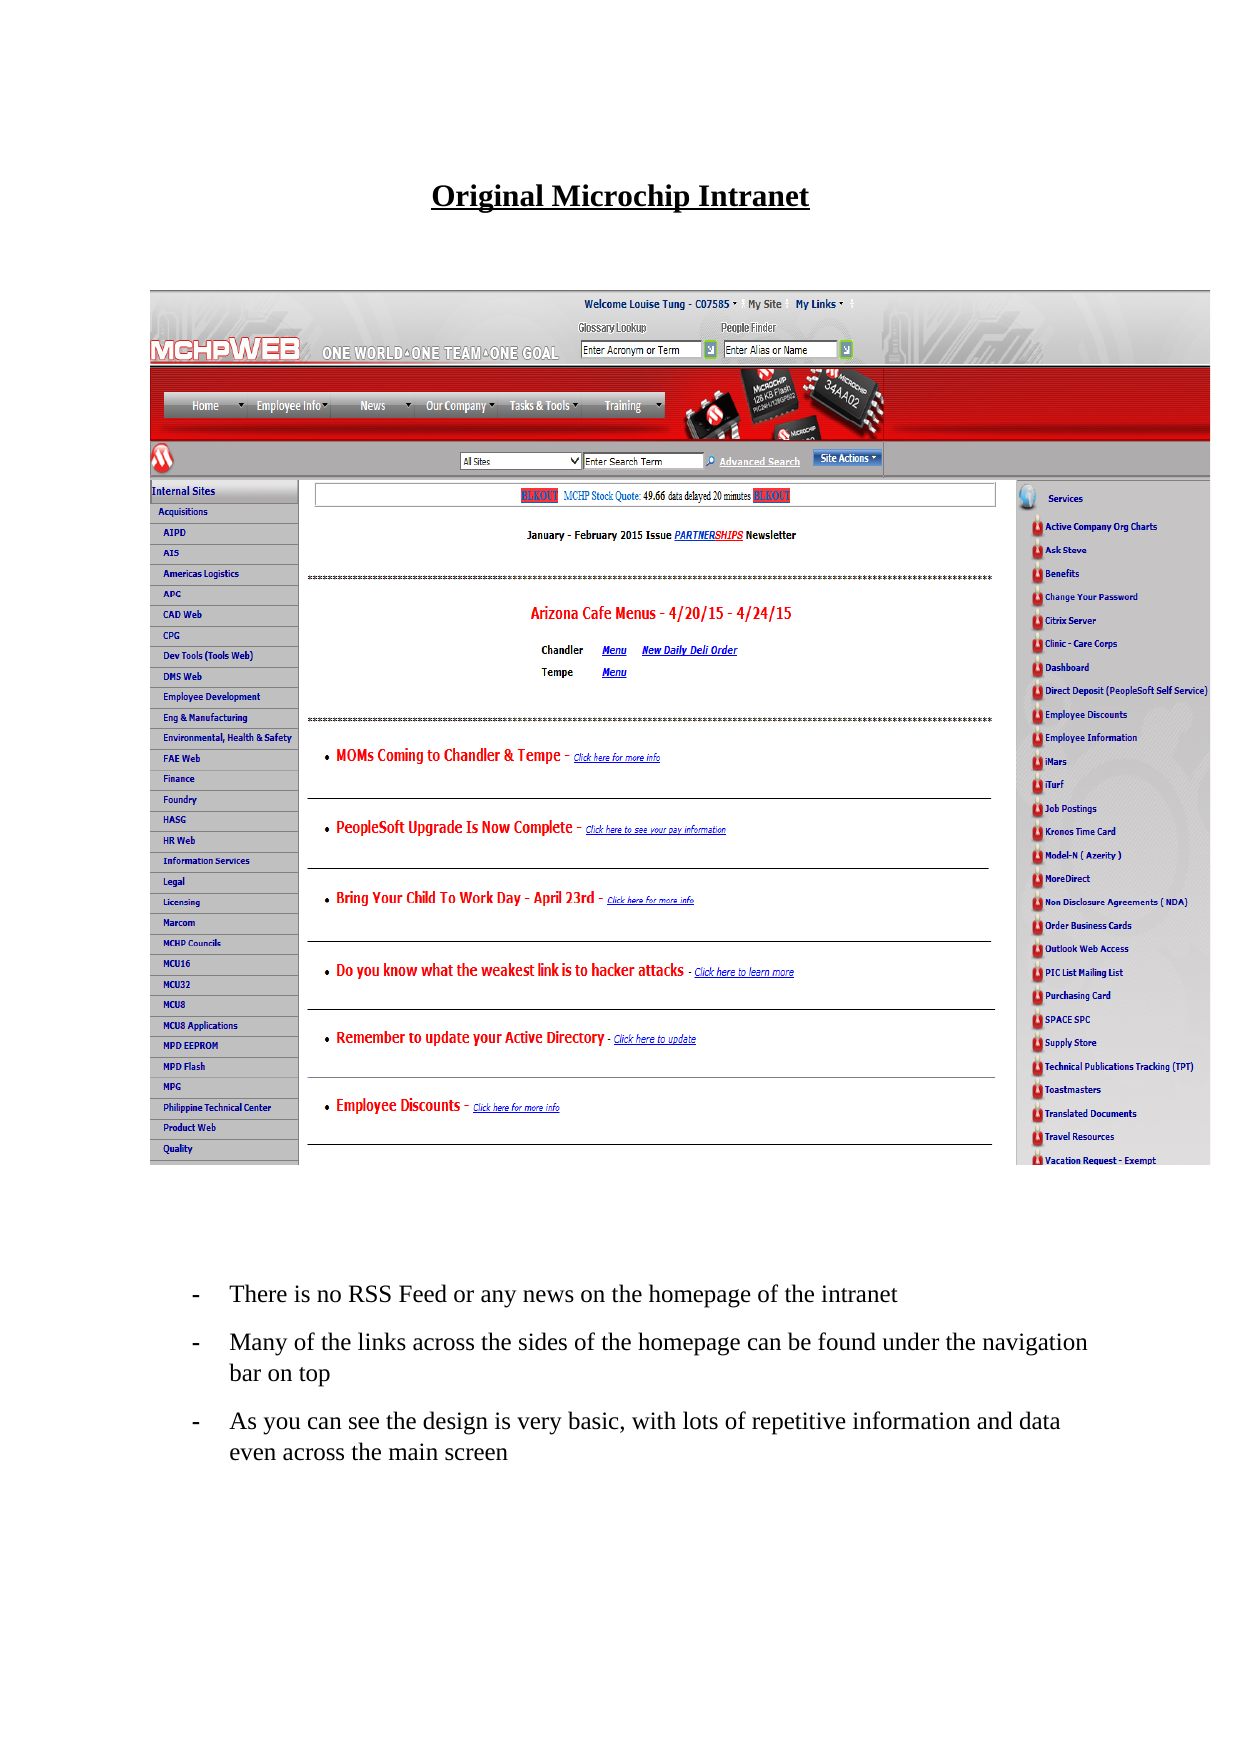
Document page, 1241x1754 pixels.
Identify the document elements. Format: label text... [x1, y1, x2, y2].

picture [150, 290, 1210, 1165]
list As you can see the design is very basic, with lots of repetitive information and data even across the main screen [192, 1406, 1090, 1466]
list There is no RSS Feed or any news on the homepage of the intranet [192, 1279, 1090, 1308]
list Many of the links across the sides of the homepage can be found under the navigation bar on top [192, 1327, 1090, 1387]
subtitle Original Microchip Intranet [150, 177, 1090, 213]
